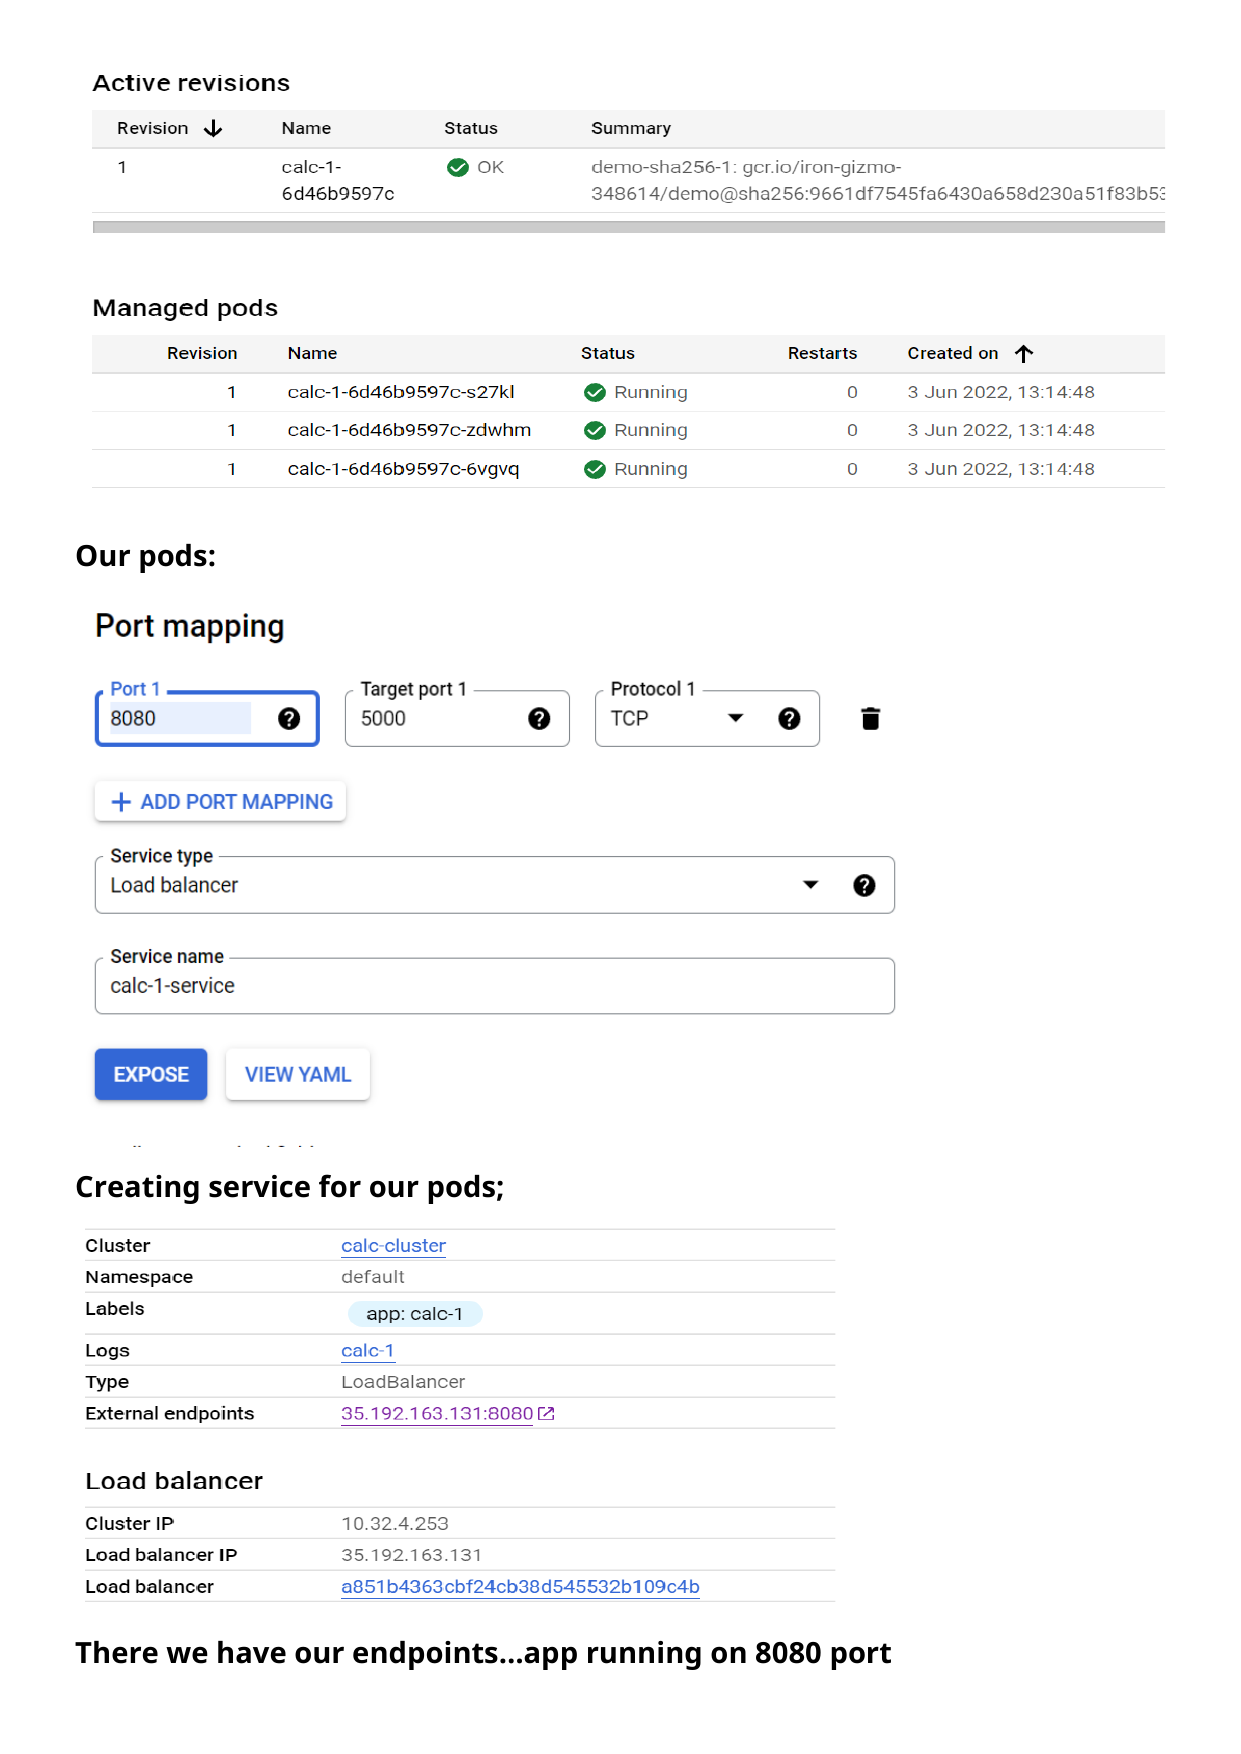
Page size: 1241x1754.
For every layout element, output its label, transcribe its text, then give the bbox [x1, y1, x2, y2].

text There we have our endpoints…app running on 8080 port [75, 1633, 1165, 1672]
picture [75, 1225, 836, 1614]
text Our pods: [75, 536, 1165, 575]
picture [75, 595, 939, 1147]
text Creating service for our pods; [75, 1166, 1165, 1206]
picture [75, 75, 1166, 517]
